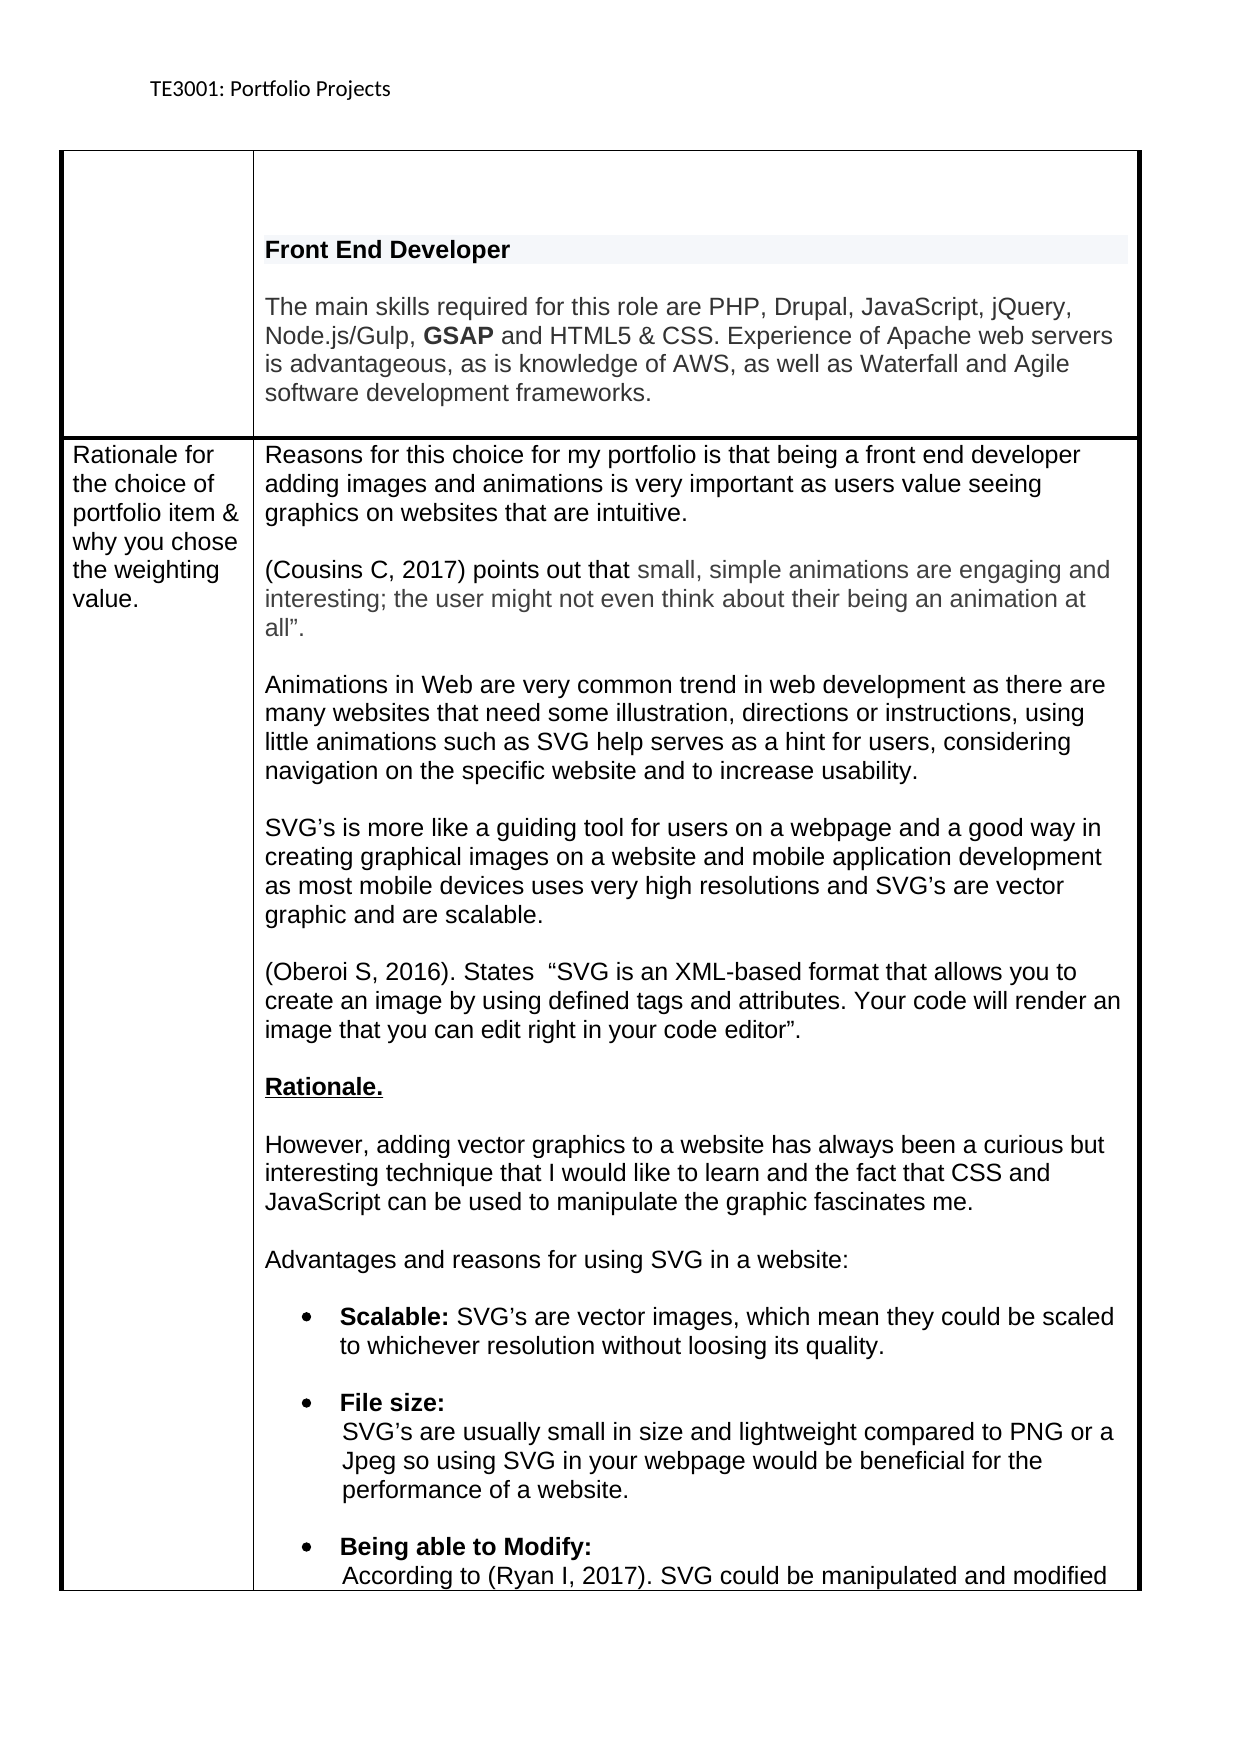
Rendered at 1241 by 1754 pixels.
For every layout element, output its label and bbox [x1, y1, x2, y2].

table_cell [254, 440, 1137, 1590]
table_cell [254, 151, 1137, 436]
table_cell [64, 440, 253, 1590]
